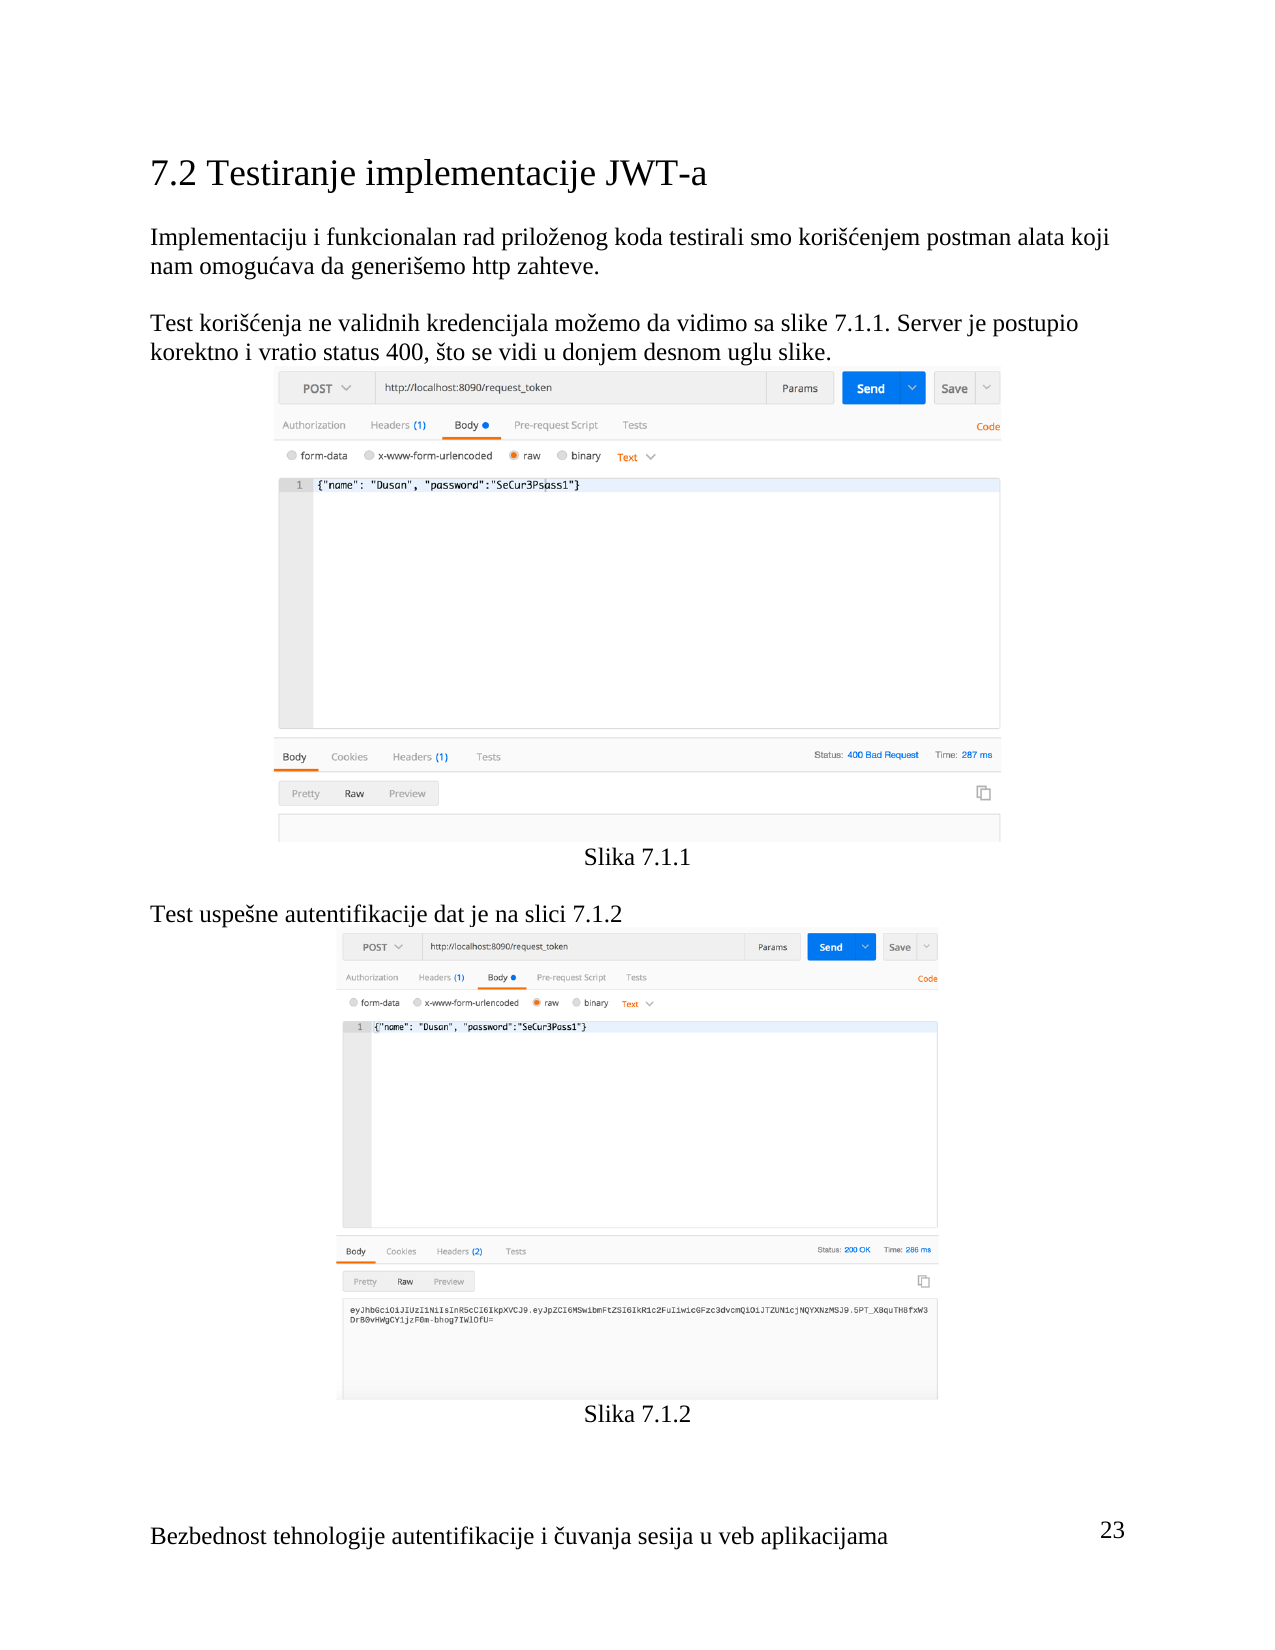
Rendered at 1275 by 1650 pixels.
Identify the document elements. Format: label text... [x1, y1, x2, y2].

text Test korišćenja ne validnih kredencijala možemo da vidimo sa slike 7.1.1. Server je postupio korektno i vratio status 400, što se vidi u donjem desnom uglu slike. [150, 308, 1125, 366]
text Slika 7.1.2 [150, 1399, 1125, 1428]
picture [336, 927, 939, 1400]
text Test uspešne autentifikacije dat je na slici 7.1.2 [150, 899, 1125, 928]
text Implementaciju i funkcionalan rad priloženog koda testirali smo korišćenjem postman alata koji nam omogućava da generišemo http zahteve. [150, 222, 1125, 280]
subtitle 7.2 Testiranje implementacije JWT-a [150, 150, 1125, 193]
picture [273, 366, 1002, 842]
text Slika 7.1.1 [150, 842, 1125, 870]
